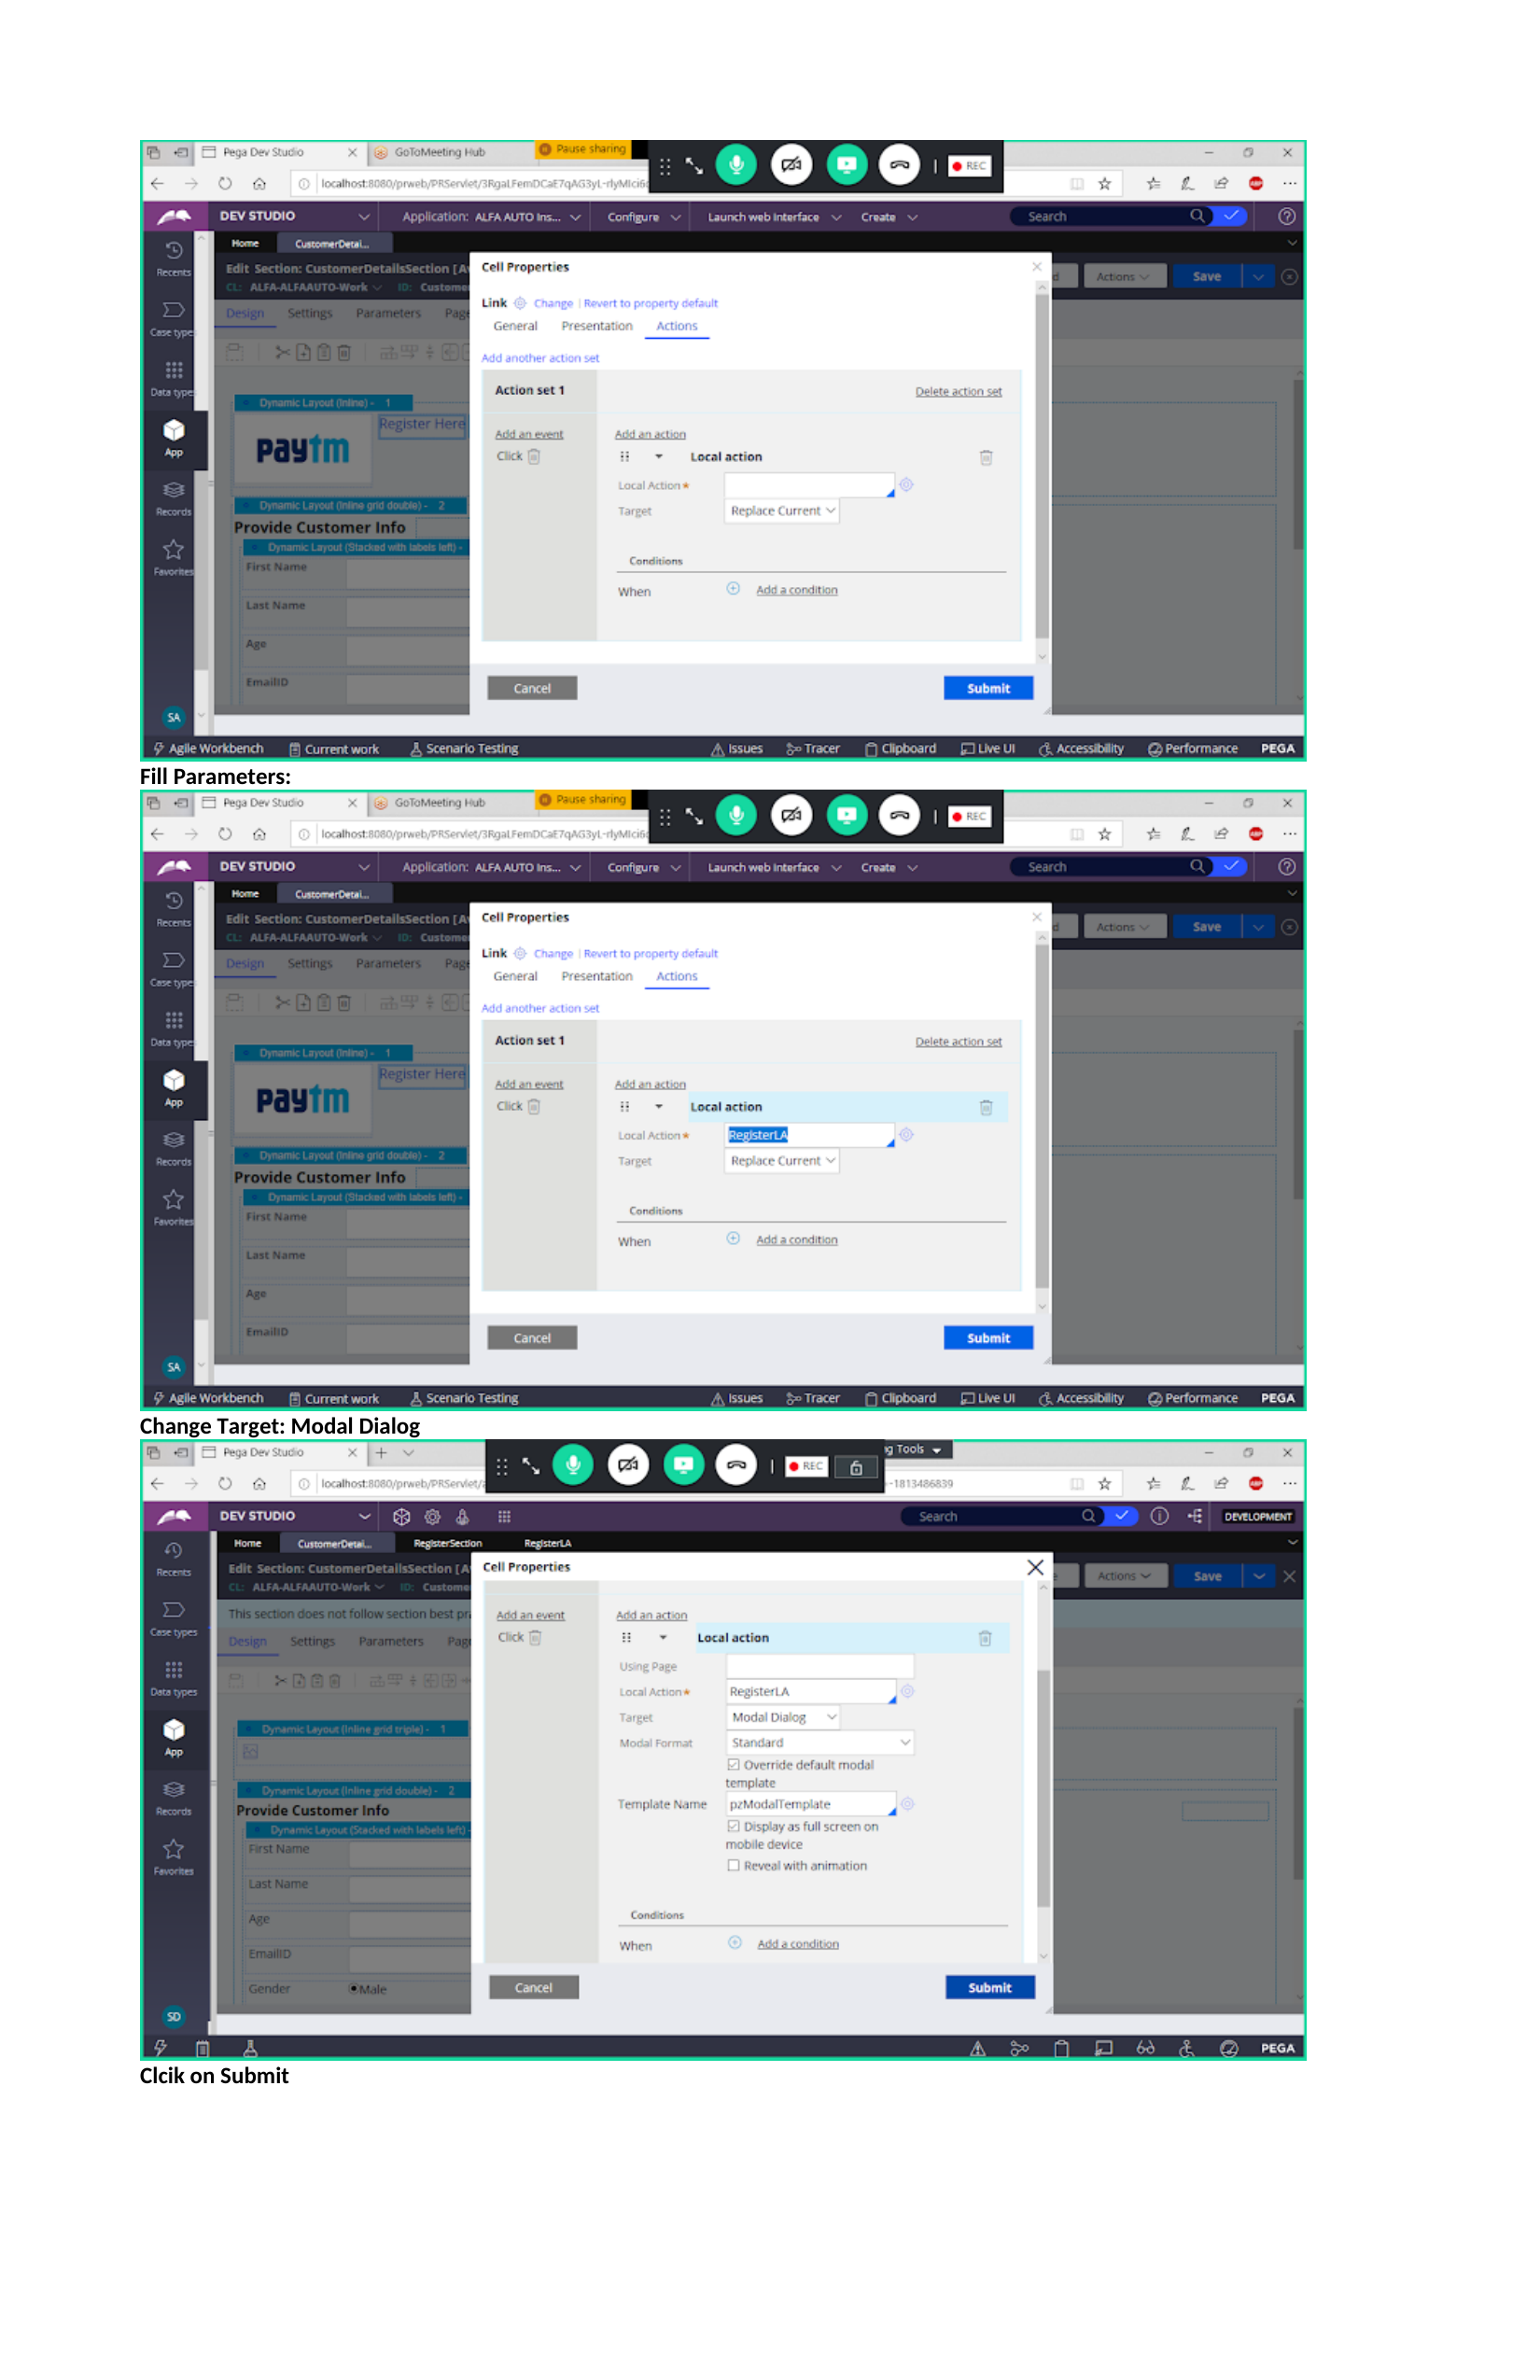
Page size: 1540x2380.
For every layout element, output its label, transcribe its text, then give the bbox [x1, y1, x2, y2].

text Clcik on Submit [140, 2061, 1400, 2089]
text Fill Parameters: [140, 762, 1400, 790]
picture [140, 140, 1307, 762]
picture [140, 1439, 1307, 2061]
text Change Target: Modal Dialog [140, 1411, 1400, 1439]
picture [140, 790, 1307, 1411]
